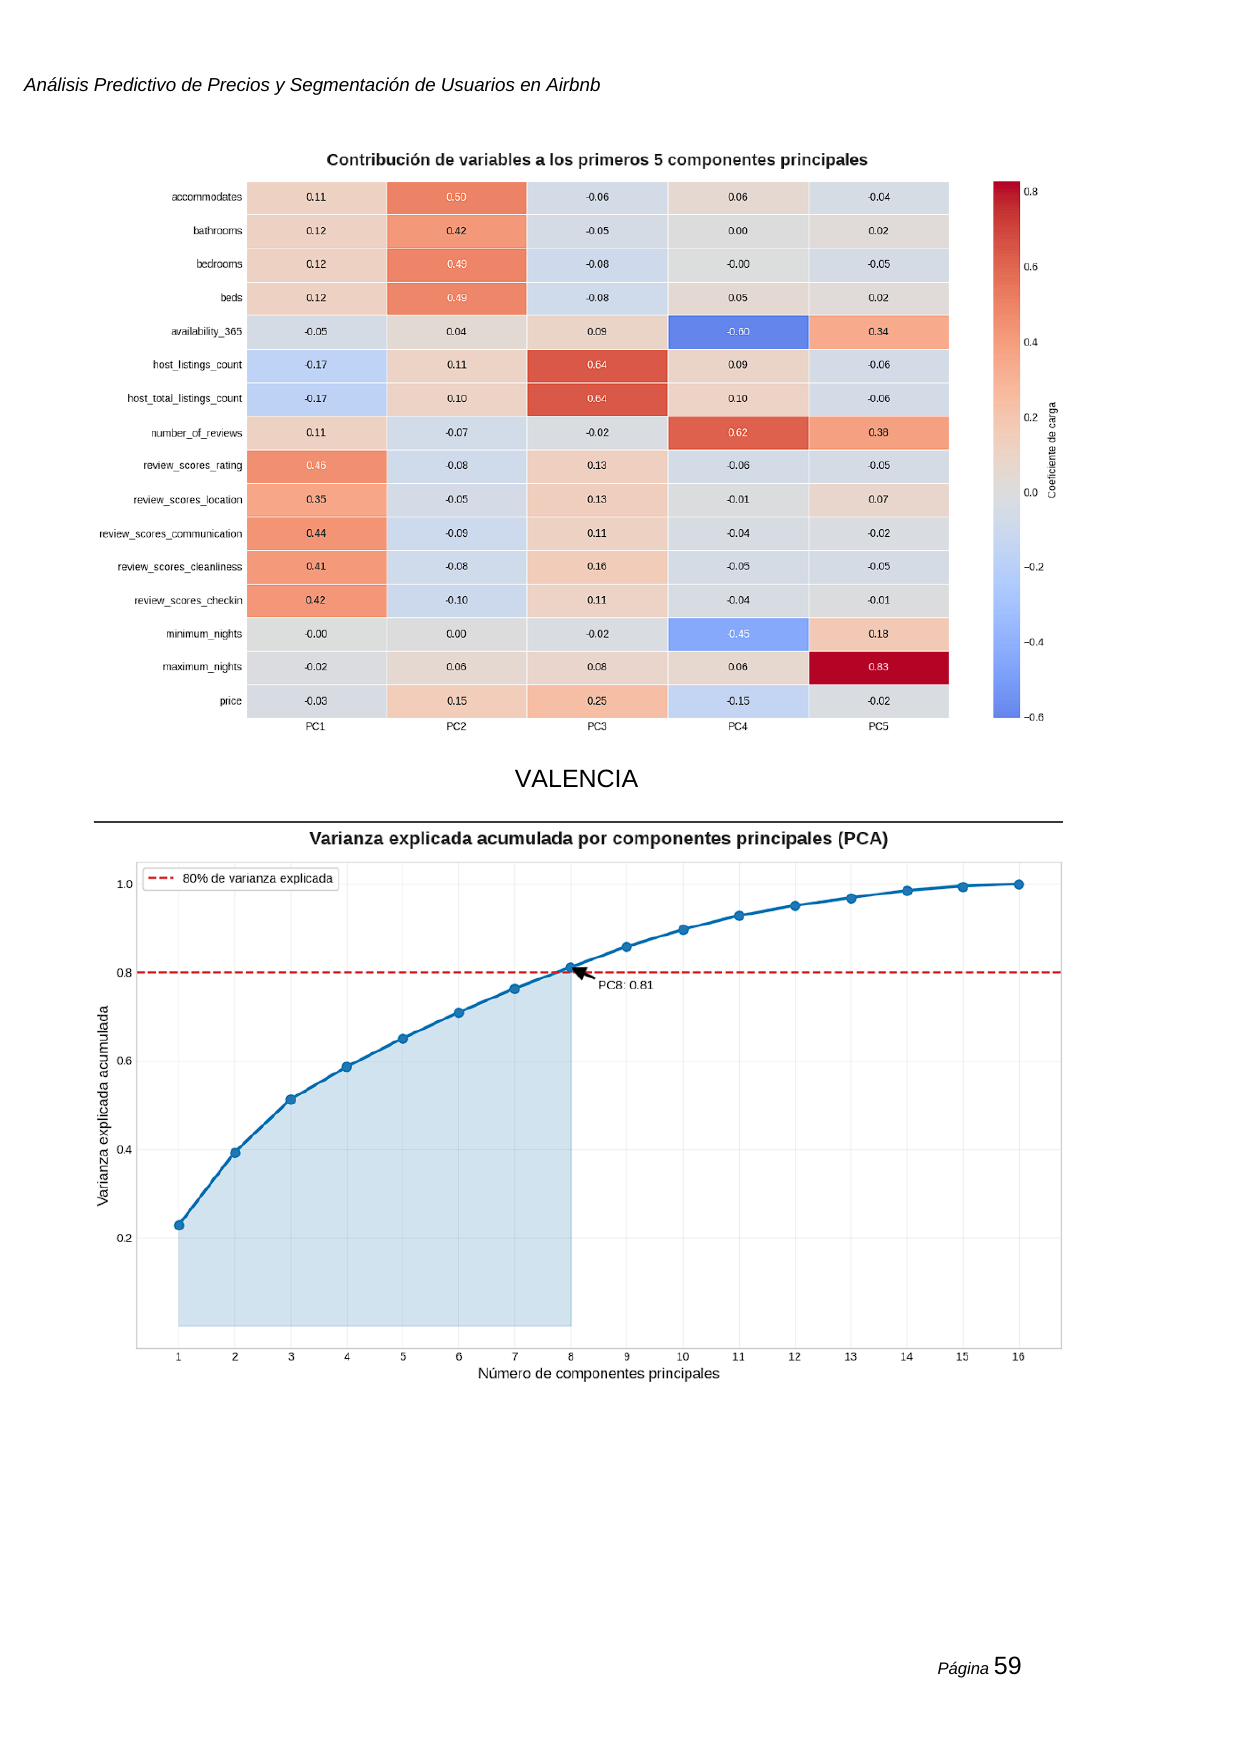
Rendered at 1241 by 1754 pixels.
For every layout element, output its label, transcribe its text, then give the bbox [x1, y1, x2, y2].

picture [93, 147, 1063, 736]
text VALENCIA [94, 764, 1059, 793]
picture [93, 821, 1063, 1386]
